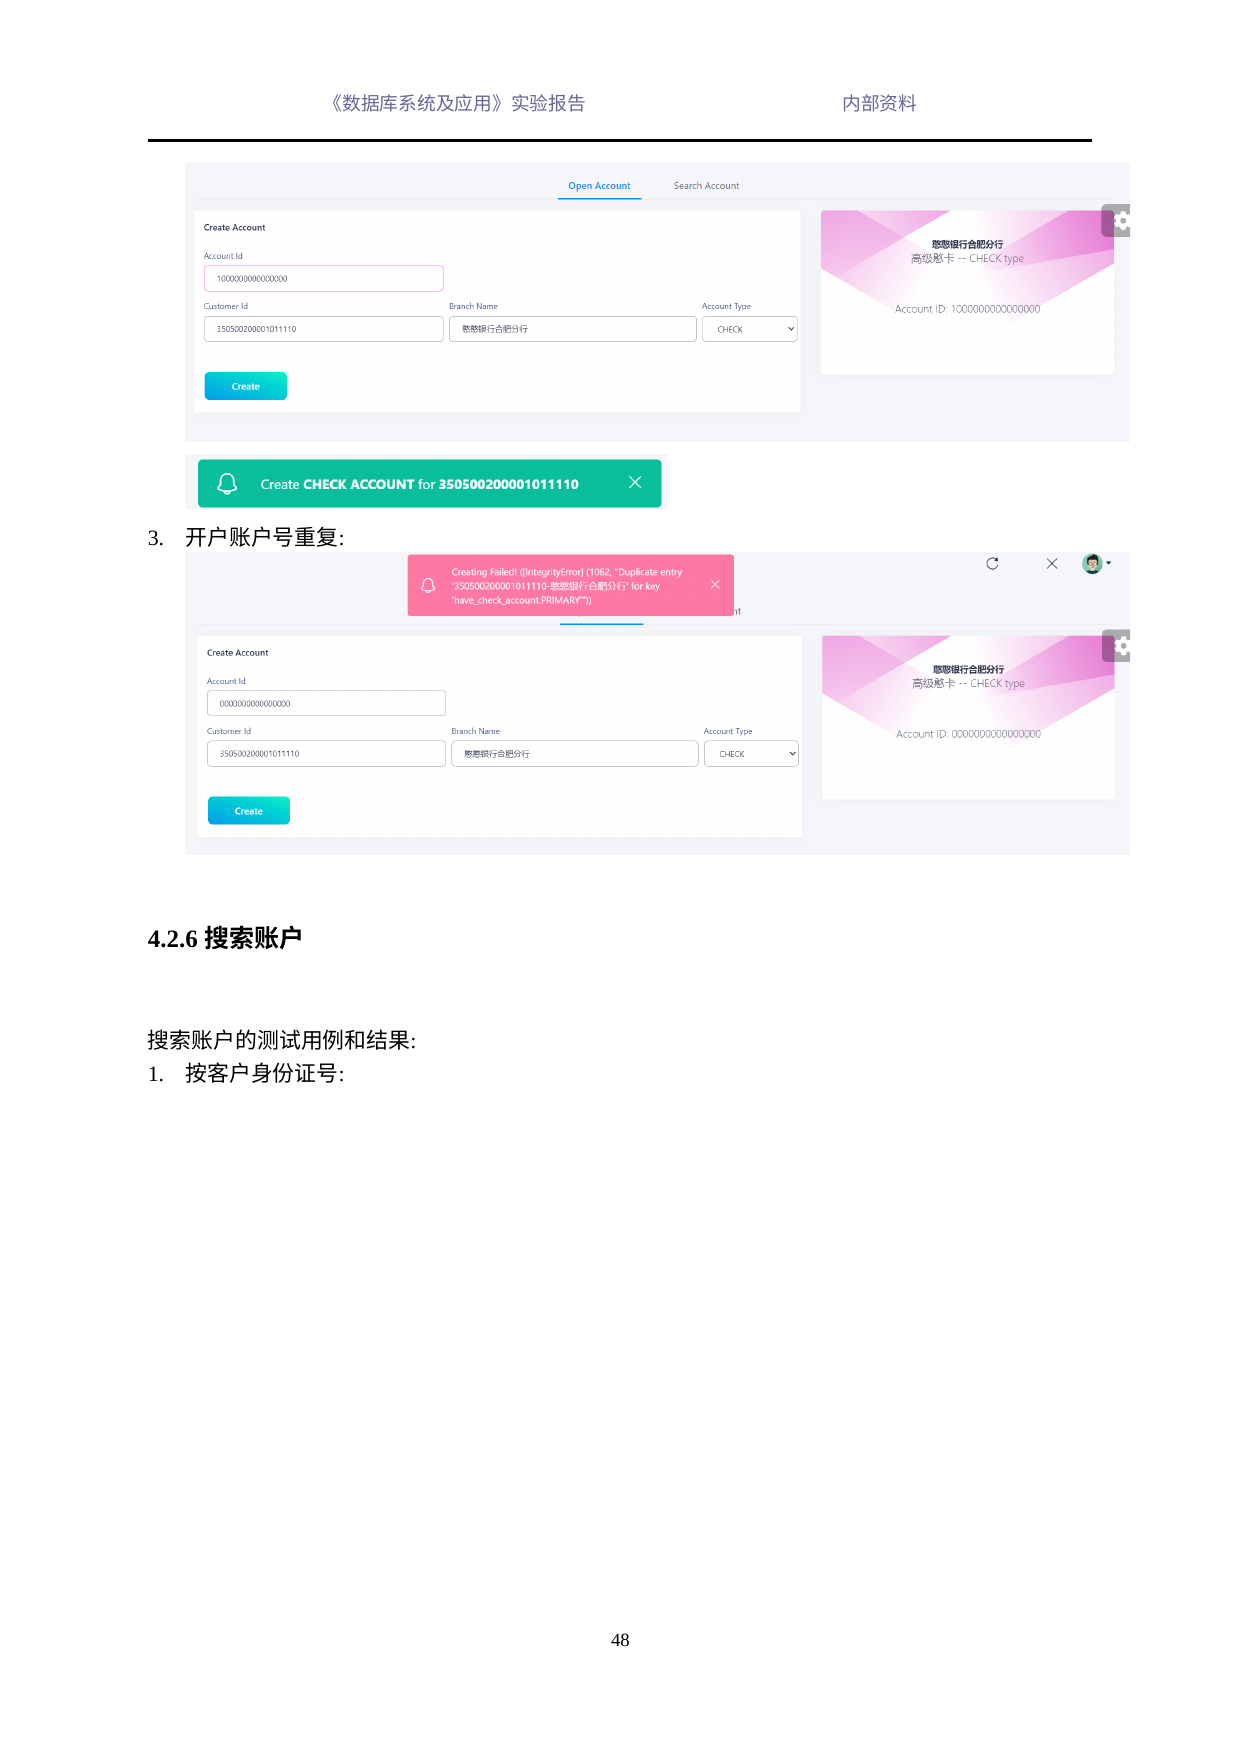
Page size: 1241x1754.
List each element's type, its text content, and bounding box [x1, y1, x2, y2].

list 按客户身份证号: [148, 1055, 1092, 1088]
picture [185, 552, 1130, 855]
picture [185, 454, 669, 509]
picture [185, 162, 1130, 442]
subtitle 4.2.6 搜索账户 [148, 904, 1092, 969]
list 开户账户号重复: [148, 519, 1092, 552]
text 搜索账户的测试用例和结果: [148, 1023, 1092, 1055]
